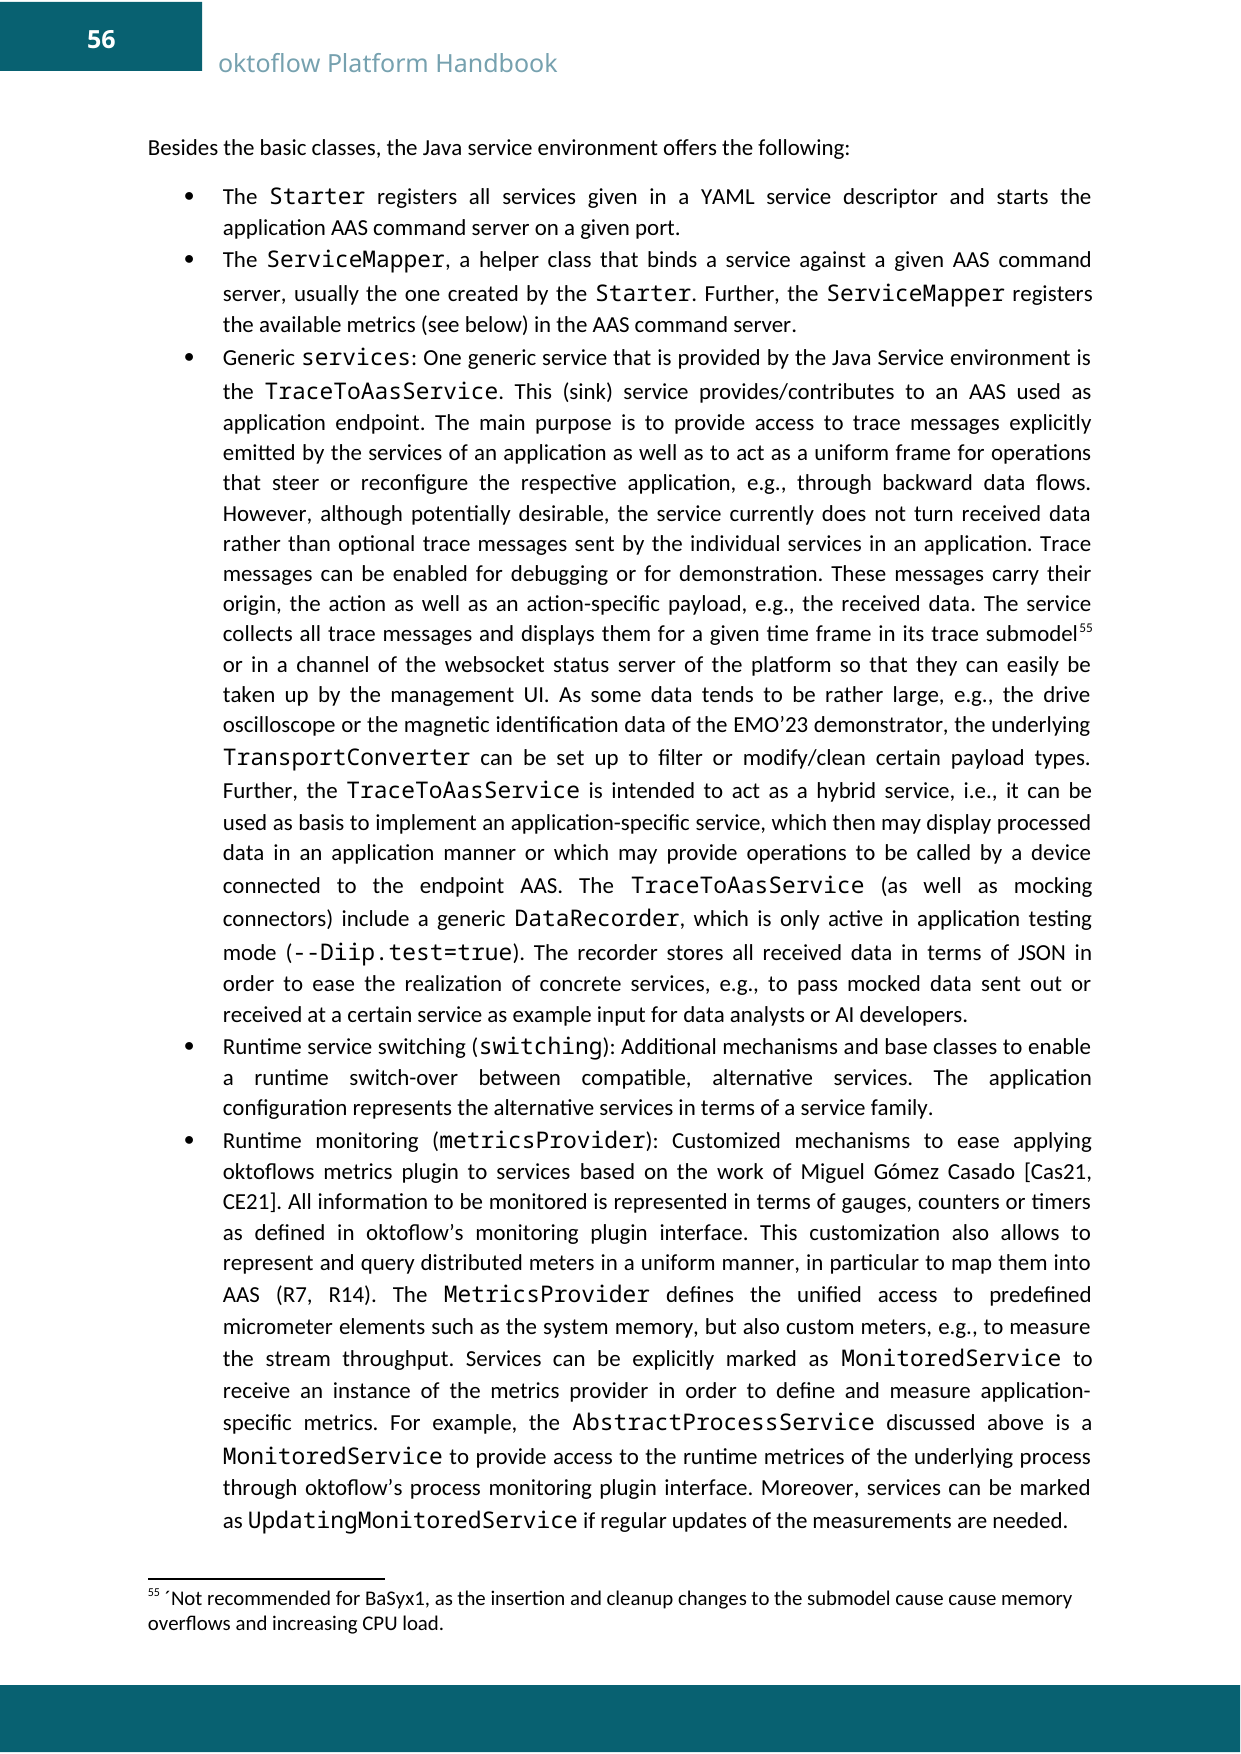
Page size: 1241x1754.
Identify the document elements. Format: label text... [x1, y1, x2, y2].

list The Starter registers all services given in a YAML service descriptor and starts the application AAS command server on a given port. [185, 180, 1093, 241]
list Runtime monitoring (metricsProvider): Customized mechanisms to ease applying oktoflows metrics plugin to services based on the work of Miguel Gómez Casado [Cas21, CE21]. All information to be monitored is represented in terms of gauges, counters or timers as defined in oktoflow’s monitoring plugin interface. This customization also allows to represent and query distributed meters in a uniform manner, in particular to map them into AAS (R7, R14). The MetricsProvider defines the unified access to predefined micrometer elements such as the system memory, but also custom meters, e.g., to measure the stream throughput. Services can be explicitly marked as MonitoredService to receive an instance of the metrics provider in order to define and measure application-specific metrics. For example, the AbstractProcessService discussed above is a MonitoredService to provide access to the runtime metrices of the underlying process through oktoflow’s process monitoring plugin interface. Moreover, services can be marked as UpdatingMonitoredService if regular updates of the measurements are needed. [185, 1124, 1093, 1535]
text Besides the basic classes, the Java service environment offers the following: [148, 133, 1093, 161]
list The ServiceMapper, a helper class that binds a service against a given AAS command server, usually the one created by the Starter. Further, the ServiceMapper registers the available metrics (see below) in the AAS command server. [185, 243, 1093, 339]
list Runtime service switching (switching): Additional mechanisms and base classes to enable a runtime switch-over between compatible, alternative services. The application configuration represents the alternative services in terms of a service family. [185, 1030, 1093, 1122]
list Generic services: One generic service that is provided by the Java Service environment is the TraceToAasService. This (sink) service provides/contributes to an AAS used as application endpoint. The main purpose is to provide access to trace messages explicitly emitted by the services of an application as well as to act as a uniform frame for operations that steer or reconfigure the respective application, e.g., through backward data flows. However, although potentially desirable, the service currently does not turn received data rather than optional trace messages sent by the individual services in an application. Trace messages can be enabled for debugging or for demonstration. These messages carry their origin, the action as well as an action-specific payload, e.g., the received data. The service collects all trace messages and displays them for a given time frame in its trace submodel or in a channel of the websocket status server of the platform so that they can easily be taken up by the management UI. As some data tends to be rather large, e.g., the drive oscilloscope or the magnetic identification data of the EMO’23 demonstrator, the underlying TransportConverter can be set up to filter or modify/clean certain payload types. Further, the TraceToAasService is intended to act as a hybrid service, i.e., it can be used as basis to implement an application-specific service, which then may display processed data in an application manner or which may provide operations to be called by a device connected to the endpoint AAS. The TraceToAasService (as well as mocking connectors) include a generic DataRecorder, which is only active in application testing mode (--Diip.test=true). The recorder stores all received data in terms of JSON in order to ease the realization of concrete services, e.g., to pass mocked data sent out or received at a certain service as example input for data analysts or AI developers. [185, 341, 1093, 1028]
